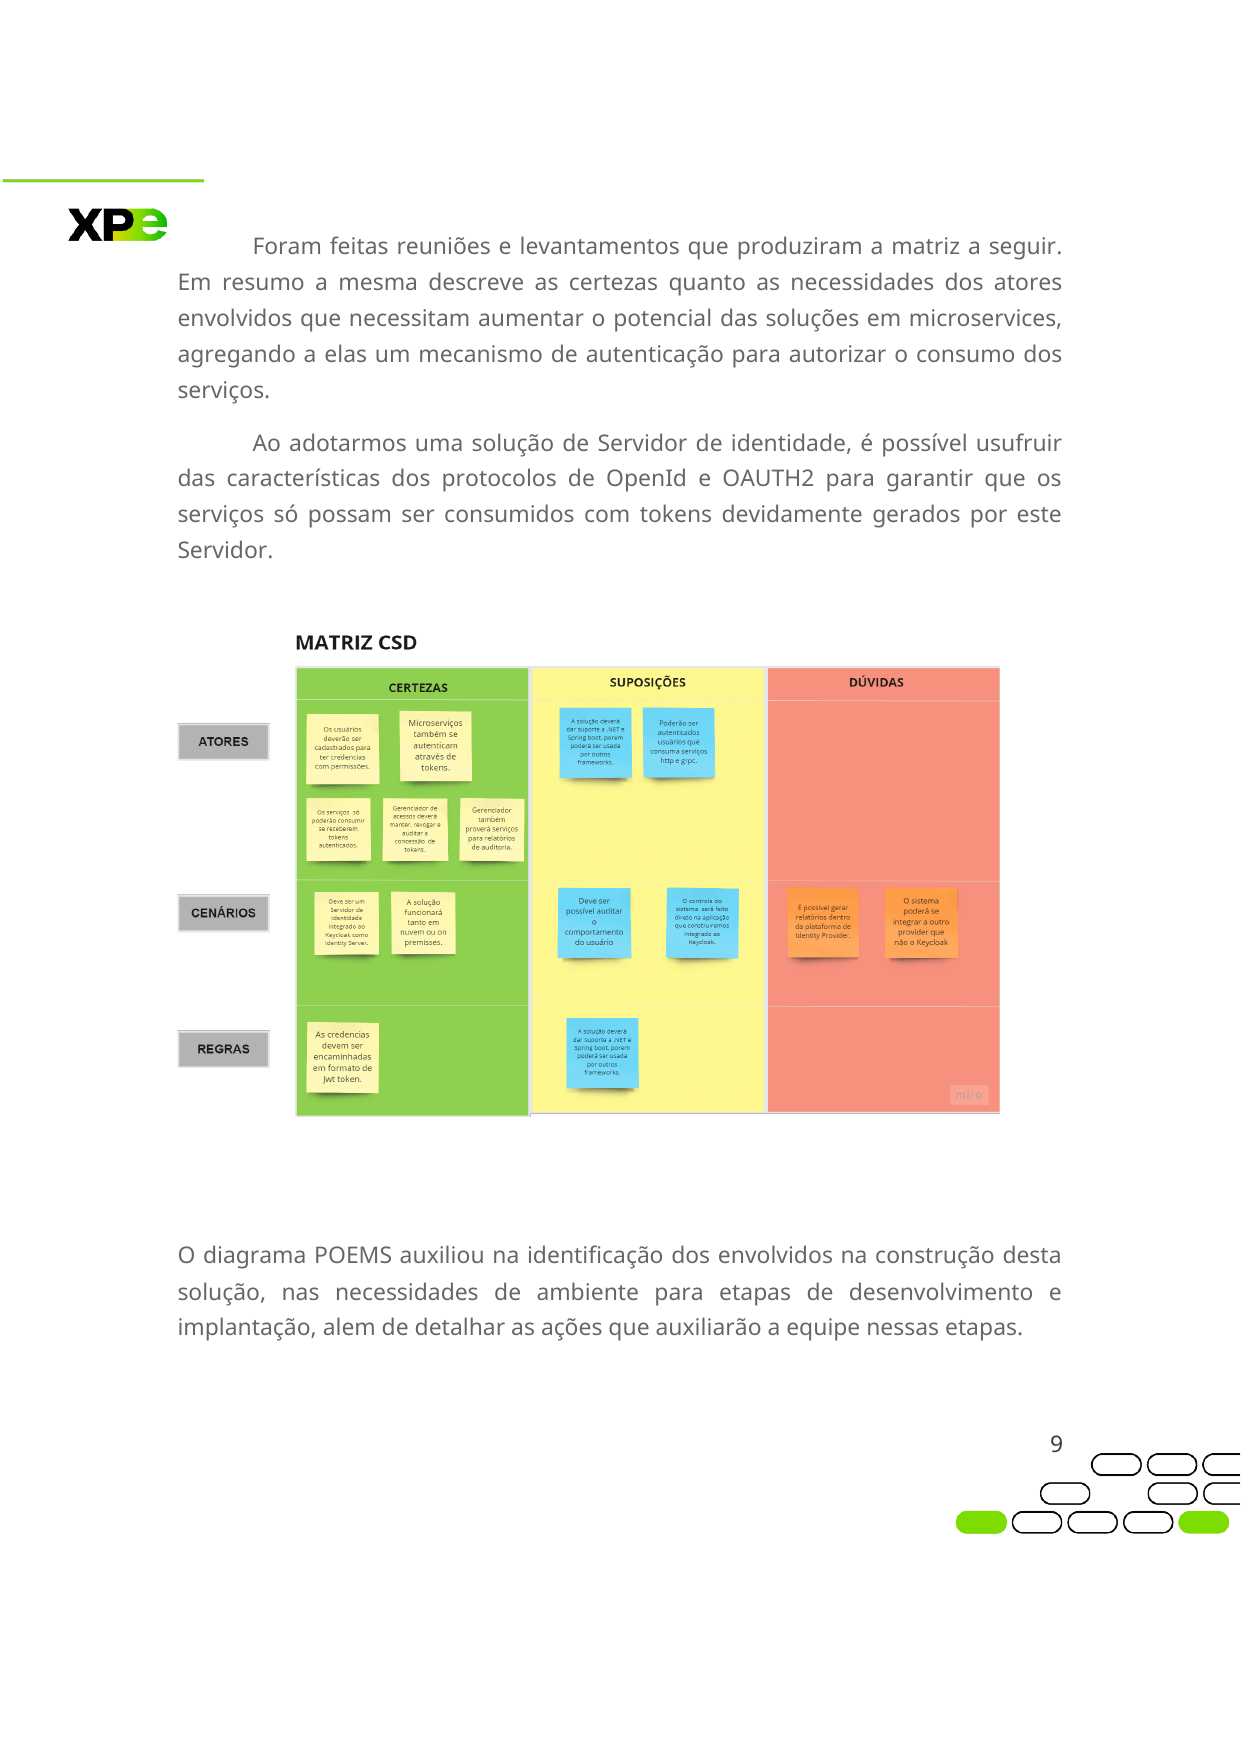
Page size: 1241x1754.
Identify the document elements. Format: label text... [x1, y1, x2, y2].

picture [177, 628, 1000, 1117]
text Ao adotarmos uma solução de Servidor de identidade, é possível usufruir das características dos protocolos de OpenId e OAUTH2 para garantir que os serviços só possam ser consumidos com tokens devidamente gerados por este Servidor. [177, 426, 1063, 566]
picture [955, 1453, 1241, 1534]
picture [2, 176, 205, 273]
text Foram feitas reuniões e levantamentos que produziram a matriz a seguir. Em resumo a mesma descreve as certezas quanto as necessidades dos atores envolvidos que necessitam aumentar o potencial das soluções em microservices, agregando a elas um mecanismo de autenticação para autorizar o consumo dos serviços. [177, 230, 1063, 405]
text O diagrama POEMS auxiliou na identificação dos envolvidos na construção desta solução, nas necessidades de ambiente para etapas de desenvolvimento e implantação, alem de detalhar as ações que auxiliarão a equipe nessas etapas. [177, 1239, 1063, 1343]
